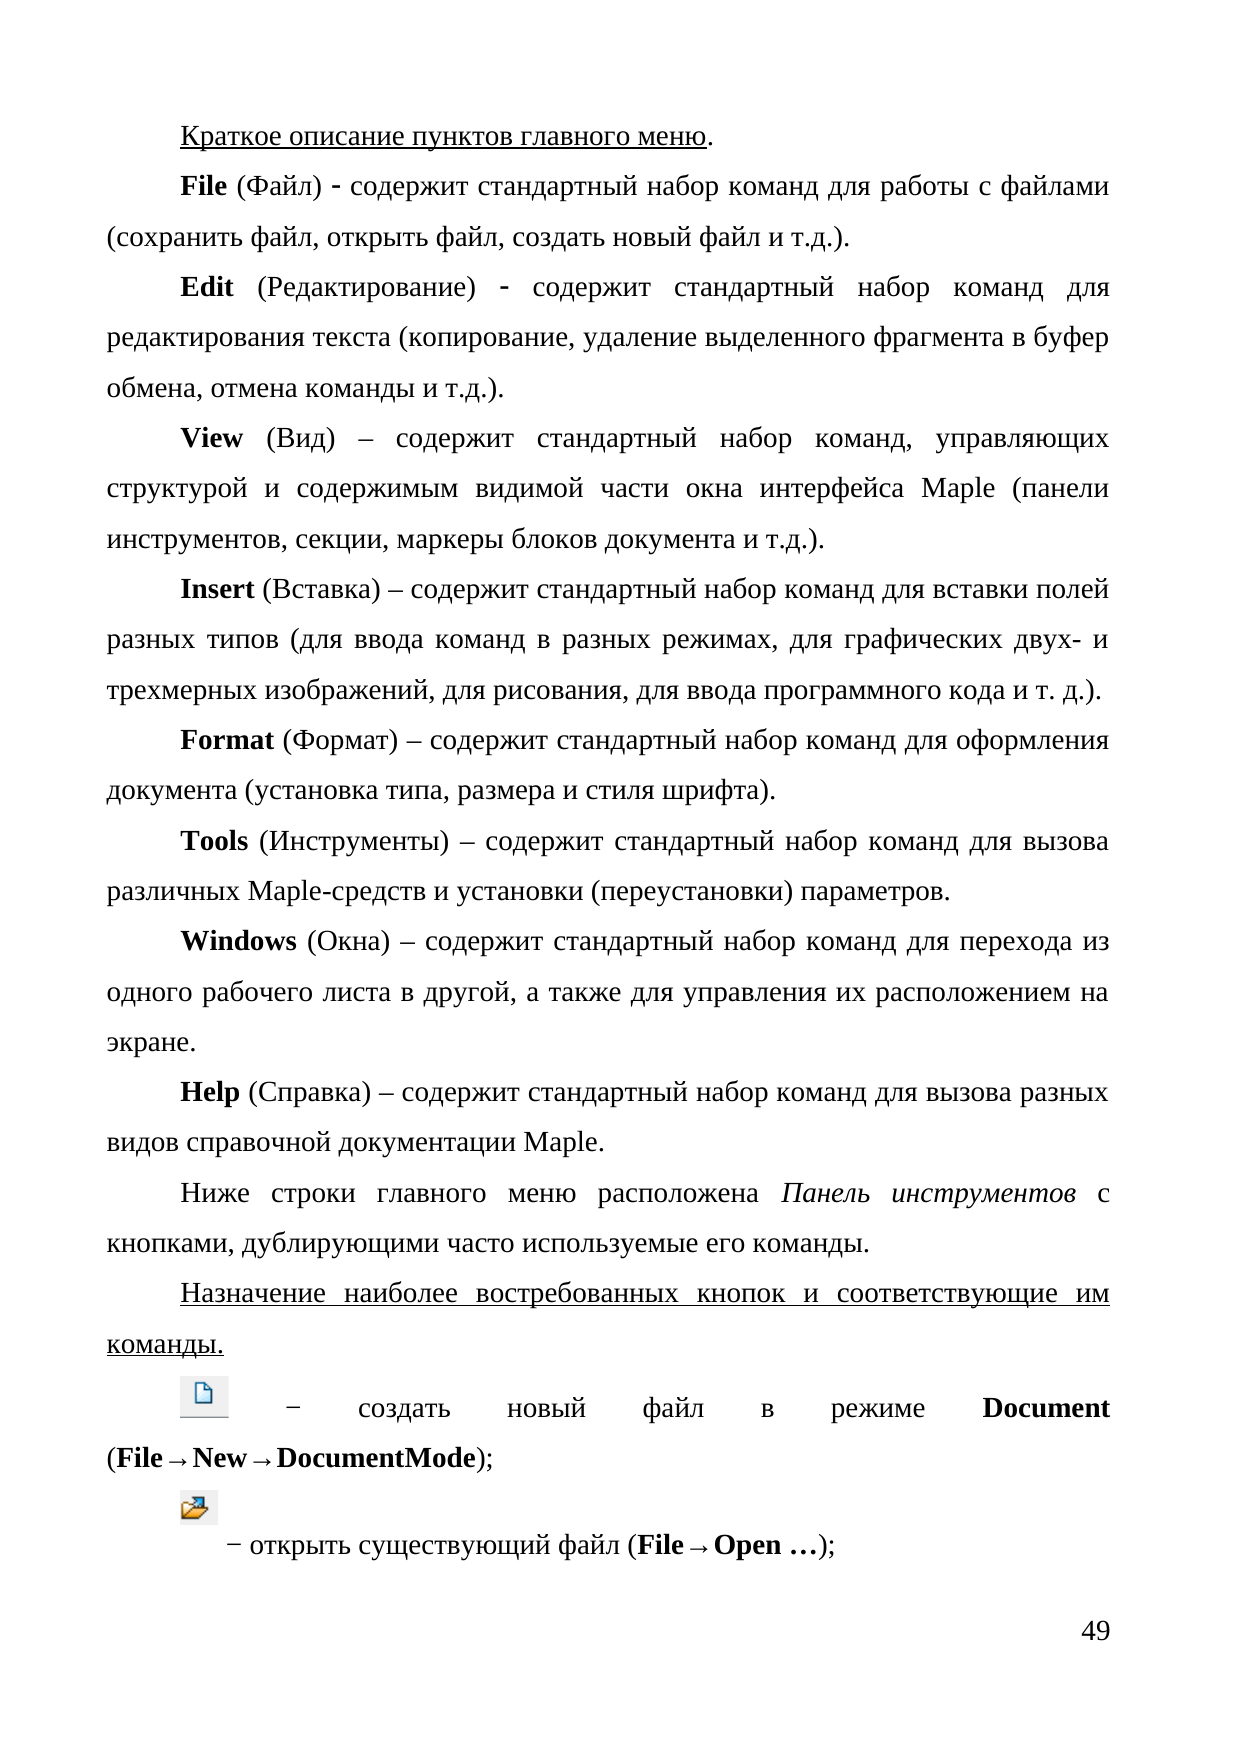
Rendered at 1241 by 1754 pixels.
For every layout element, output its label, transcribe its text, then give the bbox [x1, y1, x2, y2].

text Краткое описание пунктов главного меню. [106, 118, 1110, 152]
text View (Вид) – содержит стандартный набор команд, управляющих структурой и содержимым видимой части окна интерфейса Maple (панели инструментов, секции, маркеры блоков документа и т.д.). [106, 420, 1110, 554]
picture [180, 1376, 229, 1418]
picture [180, 1490, 219, 1525]
text − открыть существующий файл (File→Open …); [106, 1491, 1110, 1560]
text − создать новый файл в режиме Document (File→New→DocumentMode); [106, 1376, 1110, 1474]
text Edit (Редактирование) содержит стандартный набор команд для редактирования текста (копирование, удаление выделенного фрагмента в буфер обмена, отмена команды и т.д.). [106, 269, 1110, 403]
text Windows (Окна) – содержит стандартный набор команд для перехода из одного рабочего листа в другой, а также для управления их расположением на экране. [106, 923, 1110, 1057]
text Назначение наиболее востребованных кнопок и соответствующие им команды. [106, 1276, 1110, 1359]
text Format (Формат) – содержит стандартный набор команд для оформления документа (установка типа, размера и стиля шрифта). [106, 722, 1110, 806]
text Insert (Вставка) – содержит стандартный набор команд для вставки полей разных типов (для ввода команд в разных режимах, для графических двух- и трехмерных изображений, для рисования, для ввода программного кода и т. д.). [106, 571, 1110, 705]
text Tools (Инструменты) – содержит стандартный набор команд для вызова различных Maple-средств и установки (переустановки) параметров. [106, 823, 1110, 907]
text File (Файл) содержит стандартный набор команд для работы с файлами (сохранить файл, открыть файл, создать новый файл и т.д.). [106, 168, 1110, 252]
text Help (Справка) – содержит стандартный набор команд для вызова разных видов справочной документации Maple. [106, 1074, 1110, 1158]
text Ниже строки главного меню расположена Панель инструментов с кнопками, дублирующими часто используемые его команды. [106, 1175, 1110, 1259]
